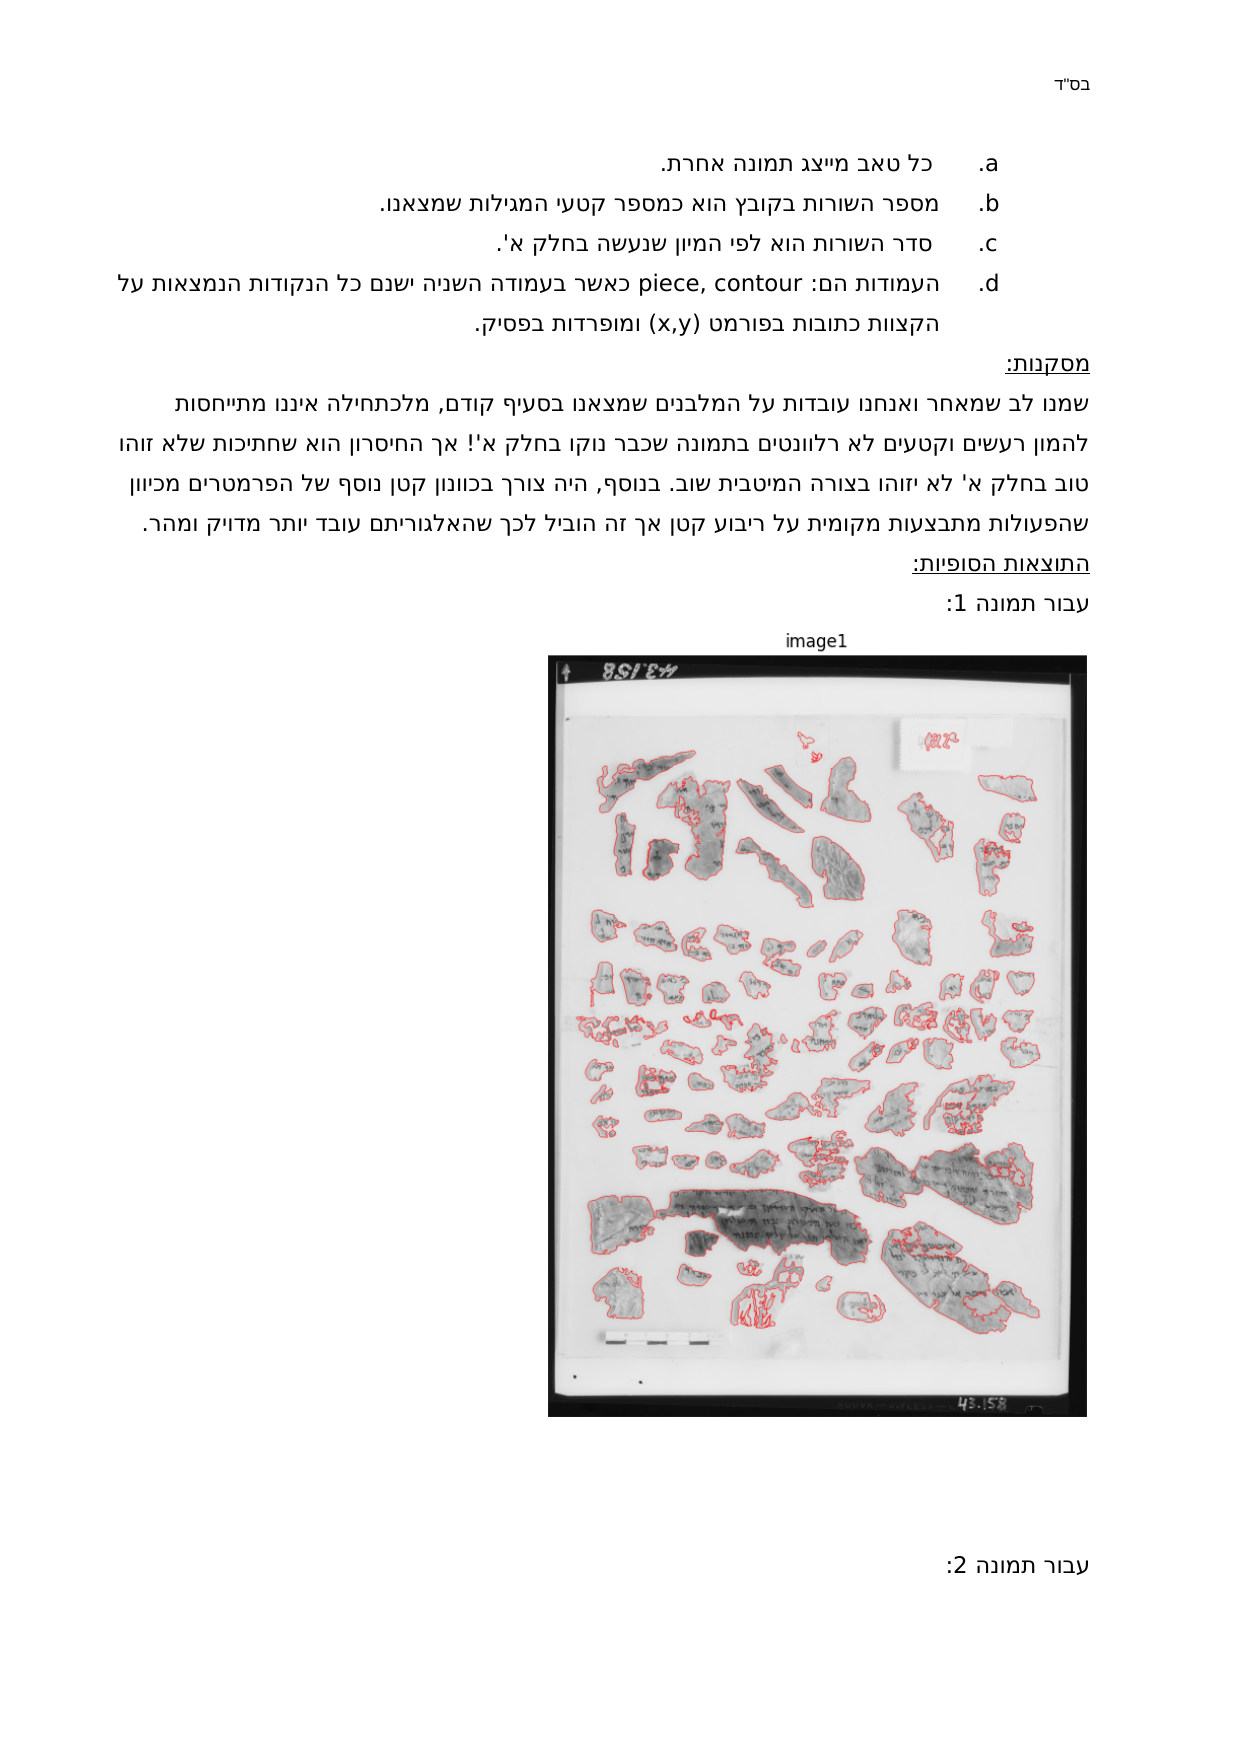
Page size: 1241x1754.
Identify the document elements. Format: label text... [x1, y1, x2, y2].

text שמנו לב שמאחר ואנחנו עובדות על המלבנים שמצאנו בסעיף קודם, מלכתחילה איננו מתייחסות להמון רעשים וקטעים לא רלוונטים בתמונה שכבר נוקו בחלק א'! אך החיסרון הוא שחתיכות שלא זוהו טוב בחלק א' לא יזוהו בצורה המיטבית שוב. בנוסף, היה צורך בכוונון קטן נוסף של הפרמטרים מכיוון שהפעולות מתבצעות מקומית על ריבוע קטן אך זה הוביל לכך שהאלגוריתם עובד יותר מדויק ומהר. התוצאות הסופיות: [116, 390, 1090, 577]
list מספר השורות בקובץ הוא כמספר קטעי המגילות שמצאנו. [116, 190, 978, 217]
text עבור תמונה 2: [116, 1552, 1090, 1579]
text עבור תמונה 1: [116, 590, 1090, 617]
list כל טאב מייצג תמונה אחרת. [116, 150, 978, 177]
text מסקנות: [116, 350, 1090, 377]
list העמודות הם: piece, contour כאשר בעמודה השניה ישנם כל הנקודות הנמצאות על הקצוות כתובות בפורמט (x,y) ומופרדות בפסיק. [116, 270, 978, 337]
picture [544, 630, 1090, 1419]
list סדר השורות הוא לפי המיון שנעשה בחלק א'. [116, 230, 978, 257]
